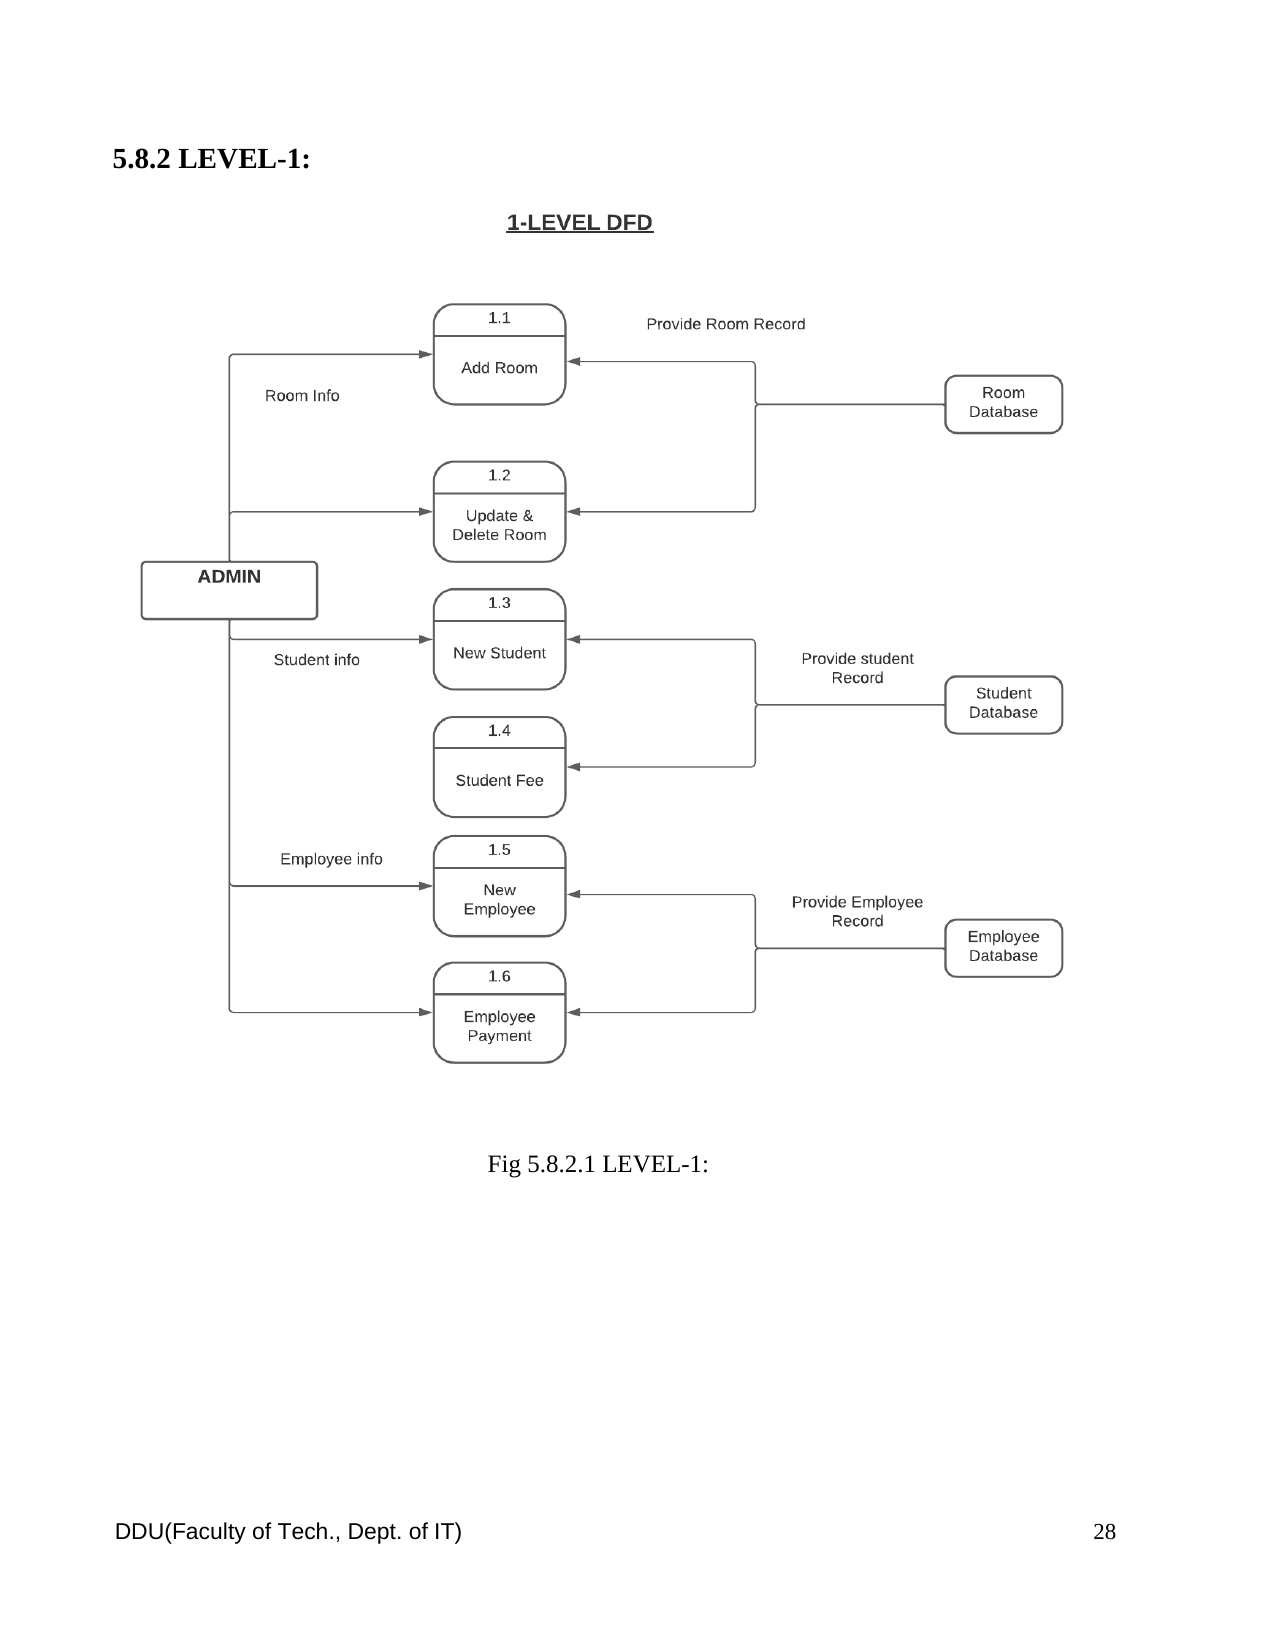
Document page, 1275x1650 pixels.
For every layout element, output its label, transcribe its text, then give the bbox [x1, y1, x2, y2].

picture [112, 175, 1090, 1091]
text 5.8.2 LEVEL-1: [112, 142, 1250, 175]
text Fig 5.8.2.1 LEVEL-1: [412, 1149, 1250, 1177]
